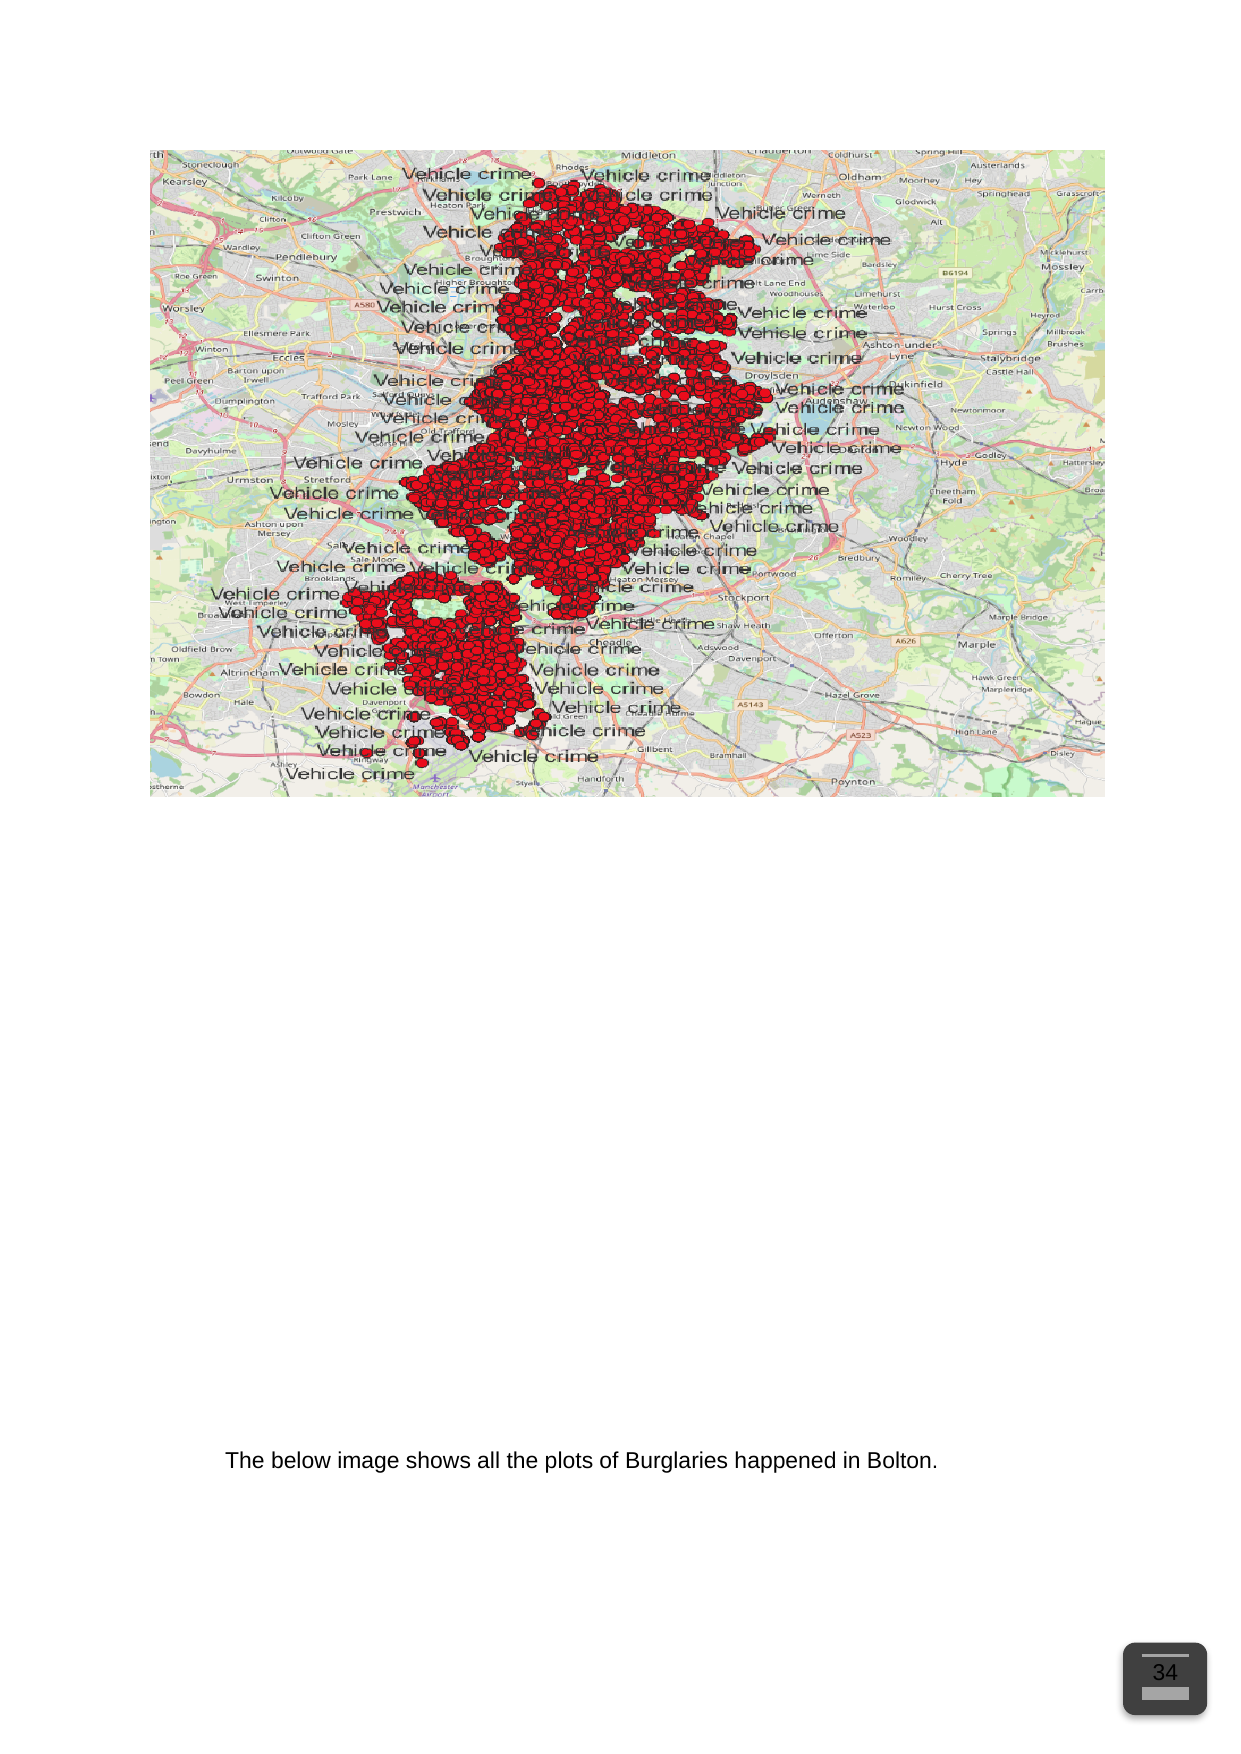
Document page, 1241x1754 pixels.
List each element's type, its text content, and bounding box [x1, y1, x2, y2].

text The below image shows all the plots of Burglaries happened in Bolton. [225, 1447, 1090, 1473]
picture [150, 150, 1105, 797]
